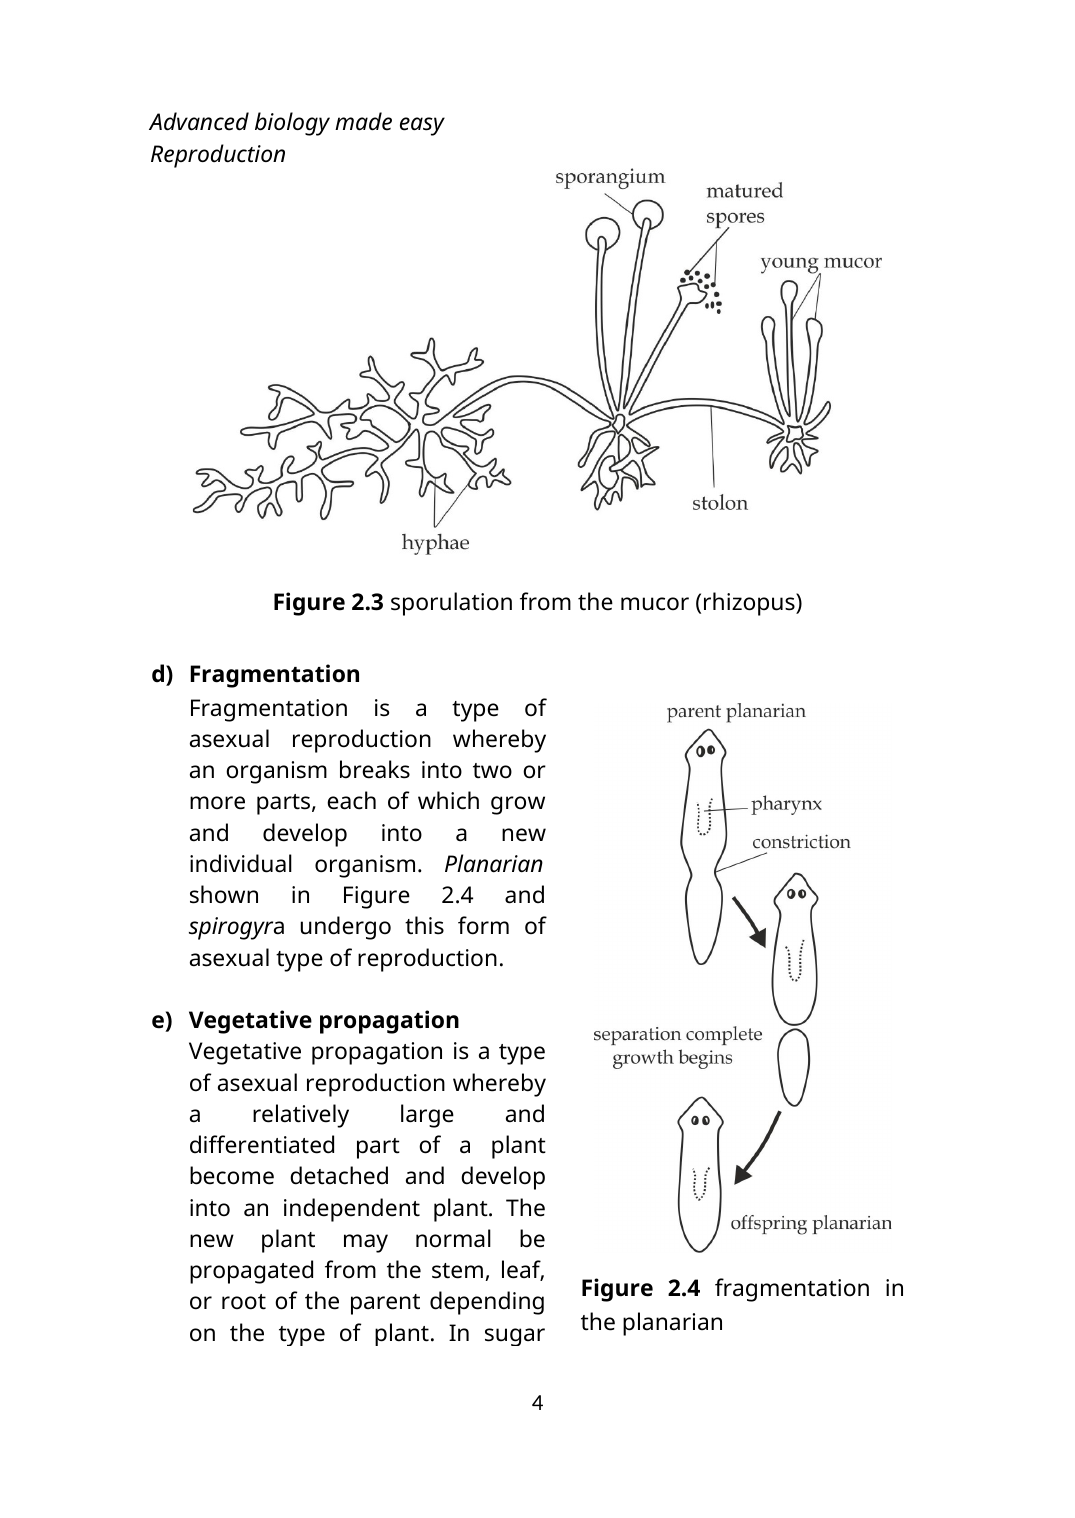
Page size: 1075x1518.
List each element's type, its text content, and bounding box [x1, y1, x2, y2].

picture [594, 703, 892, 1253]
picture [192, 168, 882, 555]
text Figure 2.3 sporulation from the mucor (rhizopus) [150, 586, 925, 617]
